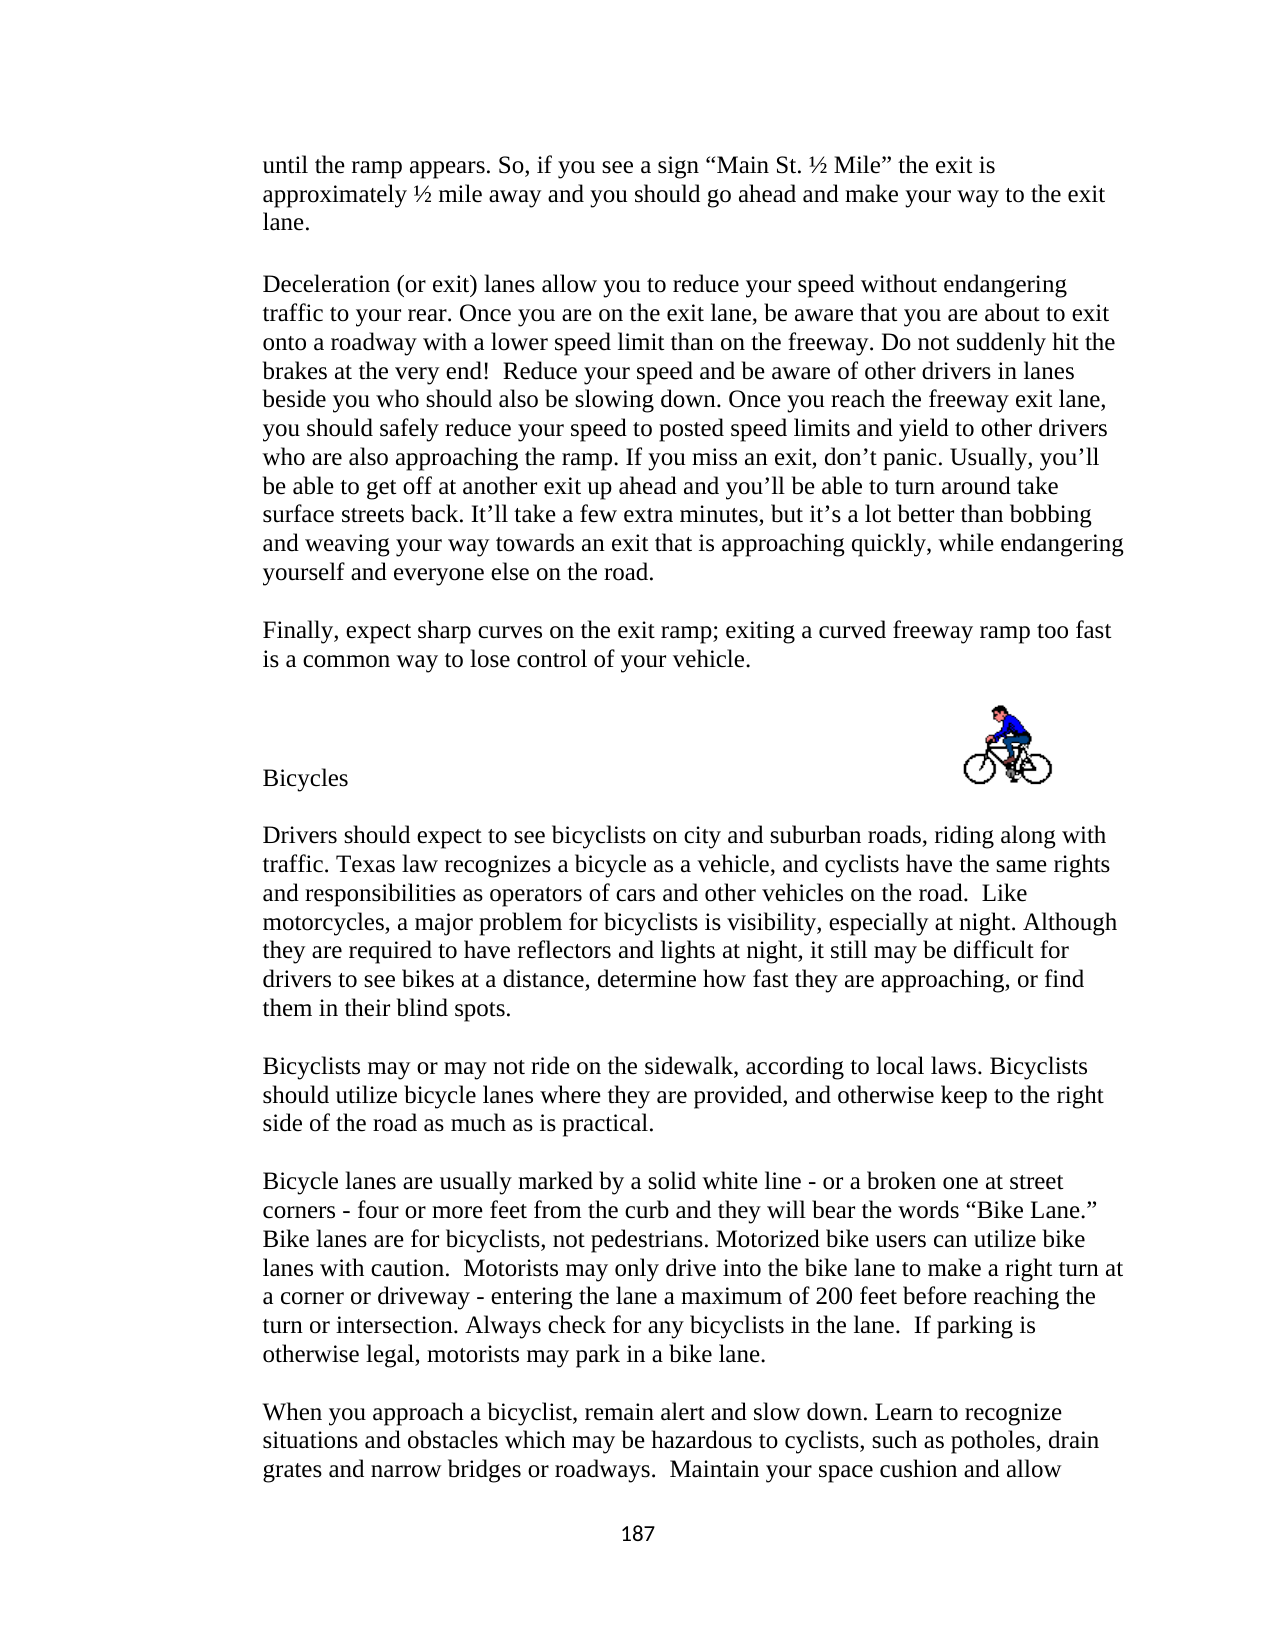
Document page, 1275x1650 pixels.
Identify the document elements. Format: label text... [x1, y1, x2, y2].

text Bicycle lanes are usually marked by a solid white line - or a broken one at street corners - four or more feet from the curb and they will bear the words “Bike Lane.” Bike lanes are for bicyclists, not pedestrians. Motorized bike users can utilize bike lanes with caution. Motorists may only drive into the bike lane to make a right turn at a corner or driveway - entering the lane a maximum of 200 feet before reaching the turn or intersection. Always check for any bicyclists in the lane. If parking is otherwise legal, motorists may park in a bike lane. [262, 1166, 1125, 1368]
text Drivers should expect to see bicyclists on city and suburban roads, riding along with traffic. Texas law recognizes a bicycle as a vehicle, and cyclists have the same rights and responsibilities as operators of cars and other vehicles on the road. Like motorcycles, a major problem for bicyclists is visibility, especially at night. Although they are required to have reflectors and lights at night, it still may be difficult for drivers to see bikes at a distance, determine how fast they are approaching, or find them in their blind spots. [262, 821, 1125, 1022]
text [262, 150, 1125, 236]
picture [367, 701, 1057, 786]
text Bicyclists may or may not ride on the sidewalk, according to local laws. Bicyclists should utilize bicycle lanes where they are provided, and otherwise keep to the right side of the road as much as is practical. [262, 1051, 1125, 1137]
text Deceleration (or exit) lanes allow you to reduce your speed without endangering traffic to your rear. Once you are on the exit lane, be aware that you are about to exit onto a roadway with a lower speed limit than on the freeway. Do not suddenly hit the brakes at the very end! Reduce your speed and be aware of other drivers in lanes beside you who should also be slowing down. Once you reach the freeway exit lane, you should safely reduce your speed to posted speed limits and yield to other drivers who are also approaching the ramp. If you miss an exit, don’t panic. Usually, you’ll be able to get off at another exit up ahead and you’ll be able to turn around take surface streets back. It’ll take a few extra minutes, but it’s a lot better than bobbing and weaving your way towards an exit that is approaching quickly, while endangering yourself and everyone else on the road. [262, 269, 1125, 586]
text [262, 1397, 1125, 1483]
text Finally, expect sharp curves on the exit ramp; exiting a curved freeway ramp too fast is a common way to lose control of your vehicle. [262, 615, 1125, 672]
